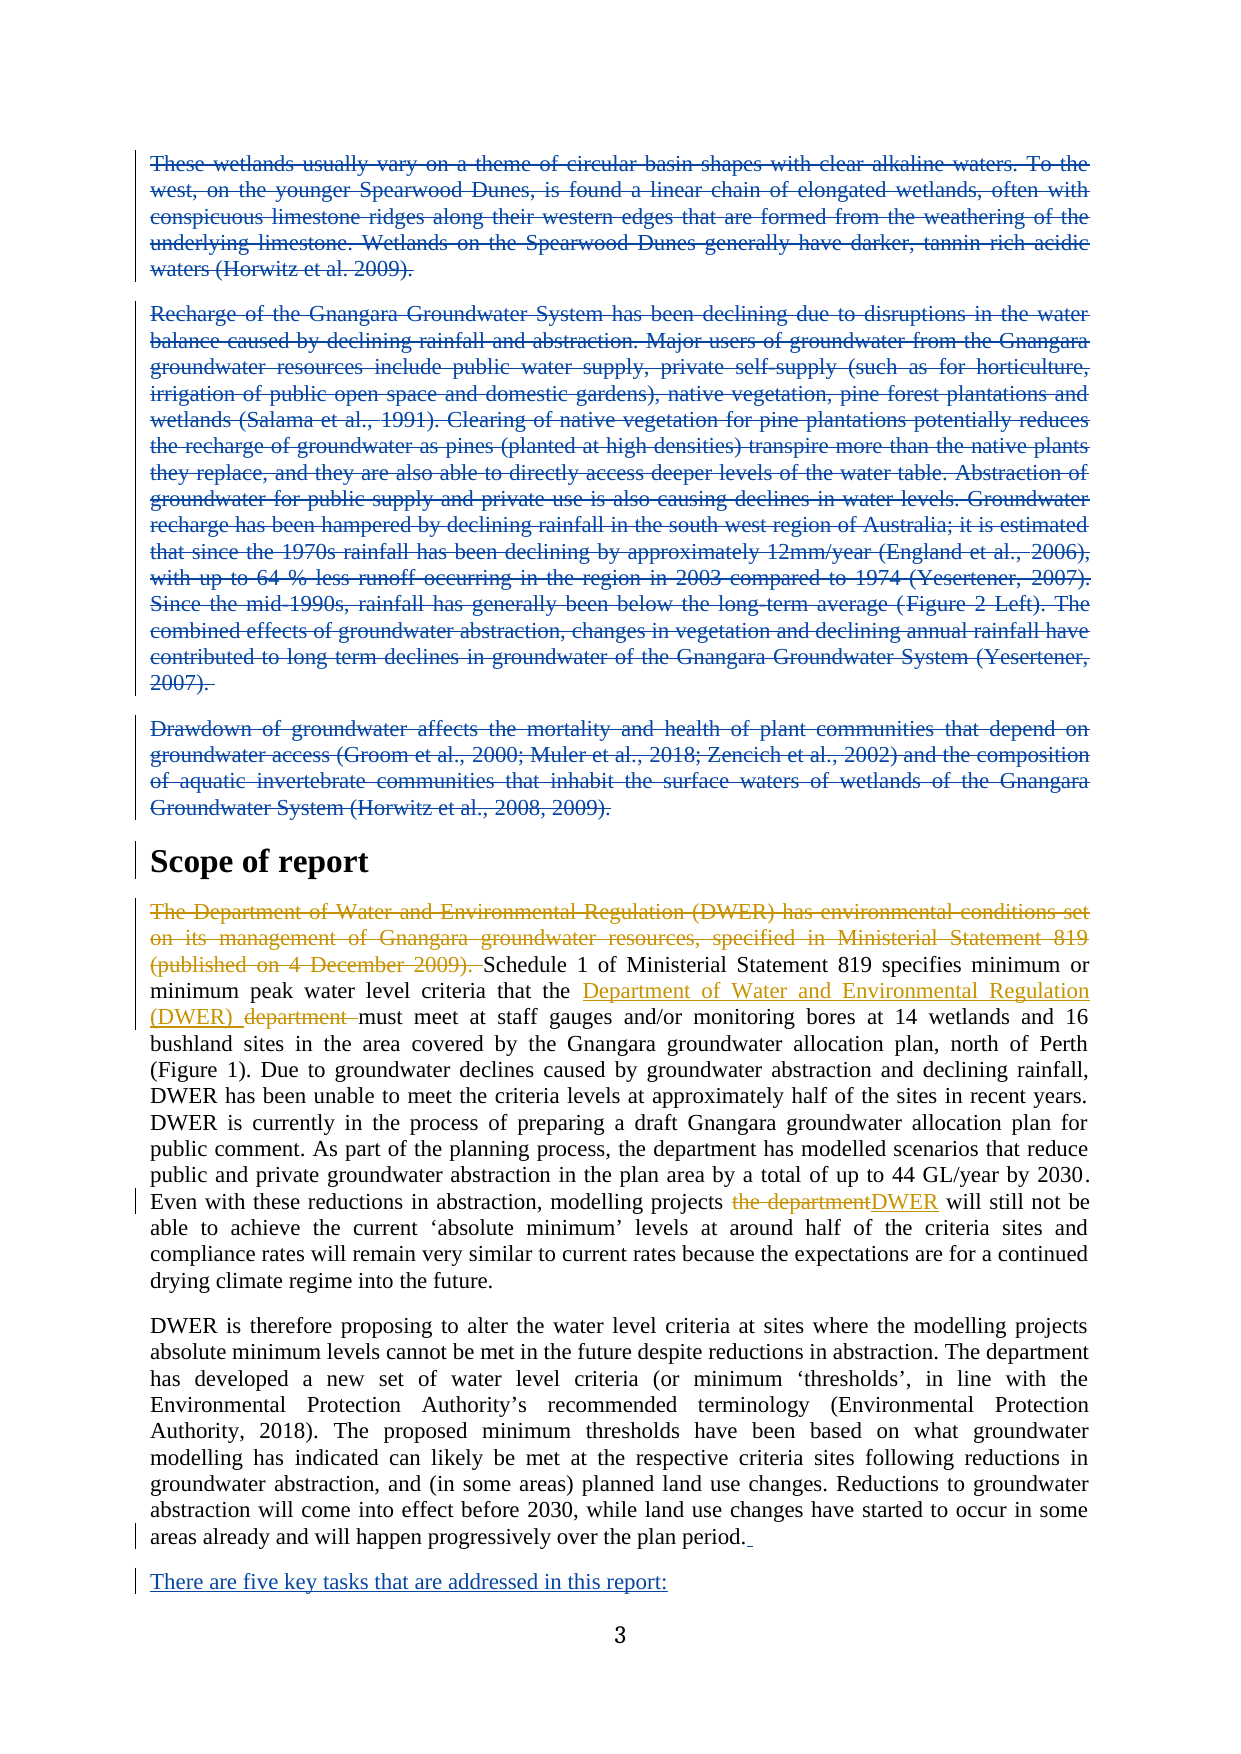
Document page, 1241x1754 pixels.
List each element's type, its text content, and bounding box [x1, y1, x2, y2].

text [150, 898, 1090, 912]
subtitle Scope of report [150, 841, 1090, 879]
text DWER is therefore proposing to alter the water level criteria at sites where the modelling projects absolute minimum levels cannot be met in the future despite reductions in abstraction. The department has developed a new set of water level criteria (or minimum ‘thresholds’, in line with the Environmental Protection Authority’s recommended terminology (Environmental Protection Authority, 2018). The proposed minimum thresholds have been based on what groundwater modelling has indicated can likely be met at the respective criteria sites following reductions in groundwater abstraction, and (in some areas) planned land use changes. Reductions to groundwater abstraction will come into effect before 2030, while land use changes have started to occur in some areas already and will happen progressively over the plan period. [150, 1312, 1090, 1549]
text Schedule 1 of Ministerial Statement 819 specifies minimum or minimum peak water level criteria that the must meet at staff gauges and/or monitoring bores at 14 wetlands and 16 bushland sites in the area covered by the Gnangara groundwater allocation plan, north of Perth (Figure 1). Due to groundwater declines caused by groundwater abstraction and declining rainfall, DWER has been unable to meet the criteria levels at approximately half of the sites in recent years. DWER is currently in the process of preparing a draft Gnangara groundwater allocation plan for public comment. As part of the planning process, the department has modelled scenarios that reduce public and private groundwater abstraction in the plan area by a total of up to 44 GL/year by 2030. Even with these reductions in abstraction, modelling projects will still not be able to achieve the current ‘absolute minimum’ levels at around half of the criteria sites and compliance rates will remain very similar to current rates because the expectations are for a continued drying climate regime into the future. [150, 914, 1090, 1293]
